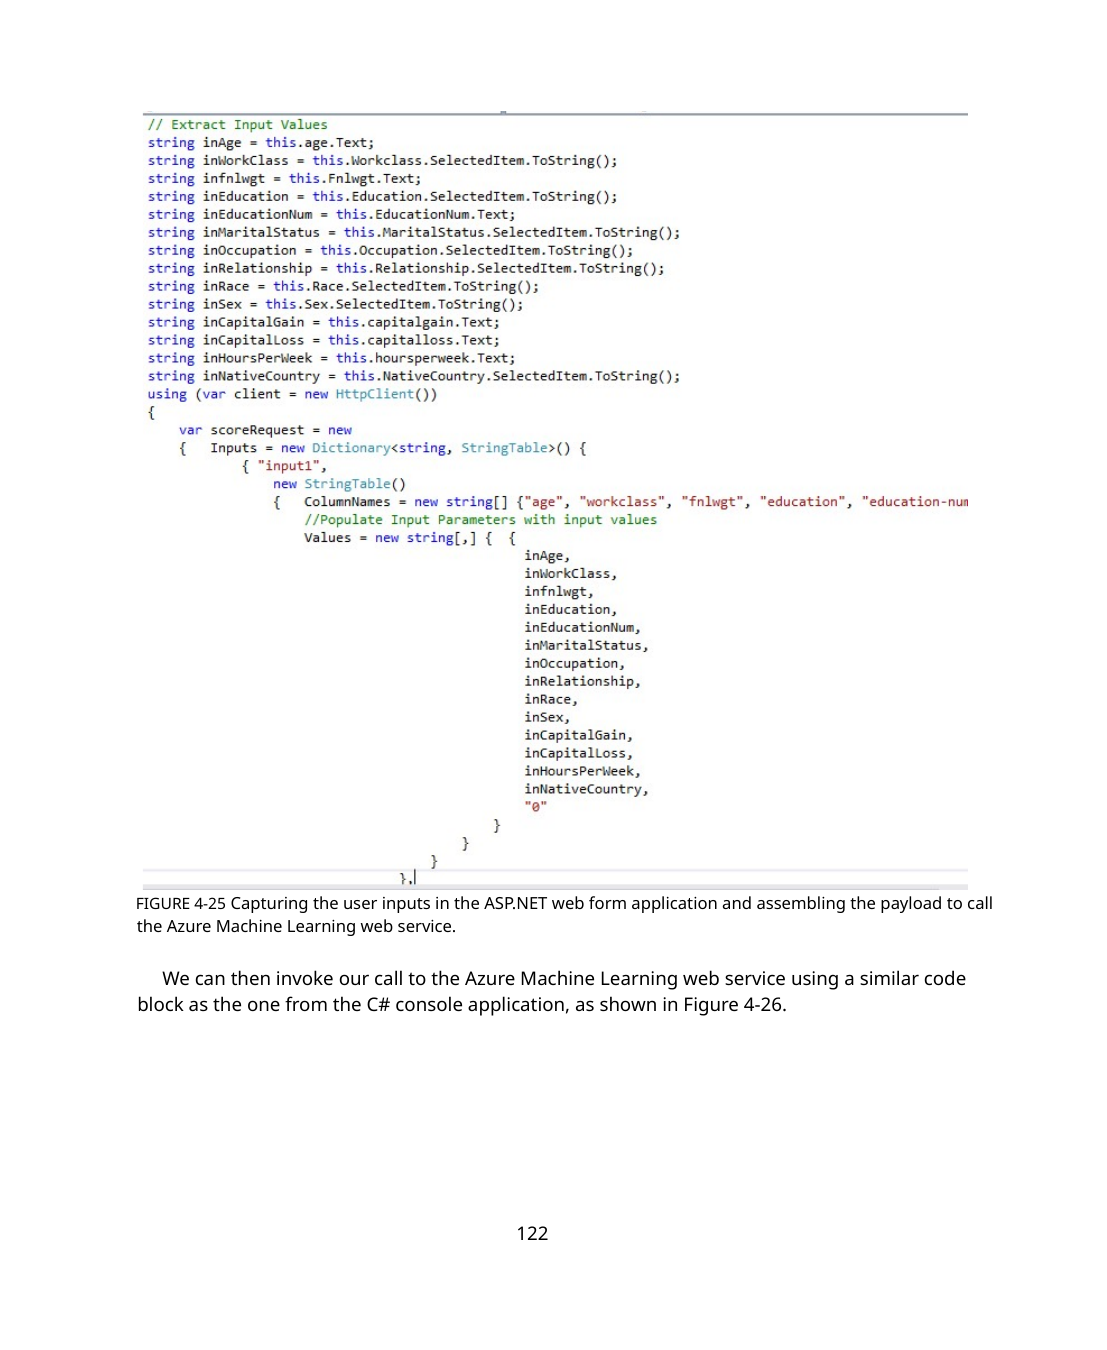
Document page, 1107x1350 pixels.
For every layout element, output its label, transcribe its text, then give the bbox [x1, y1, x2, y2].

text FIGURE 4-25 Capturing the user inputs in the ASP.NET web form application and assembling the payload to call the Azure Machine Learning web service. [136, 892, 994, 938]
text We can then invoke our call to the Azure Machine Learning web service using a similar code block as the one from the C# console application, as shown in Figure 4-26. [137, 965, 1013, 1017]
picture [142, 111, 968, 890]
